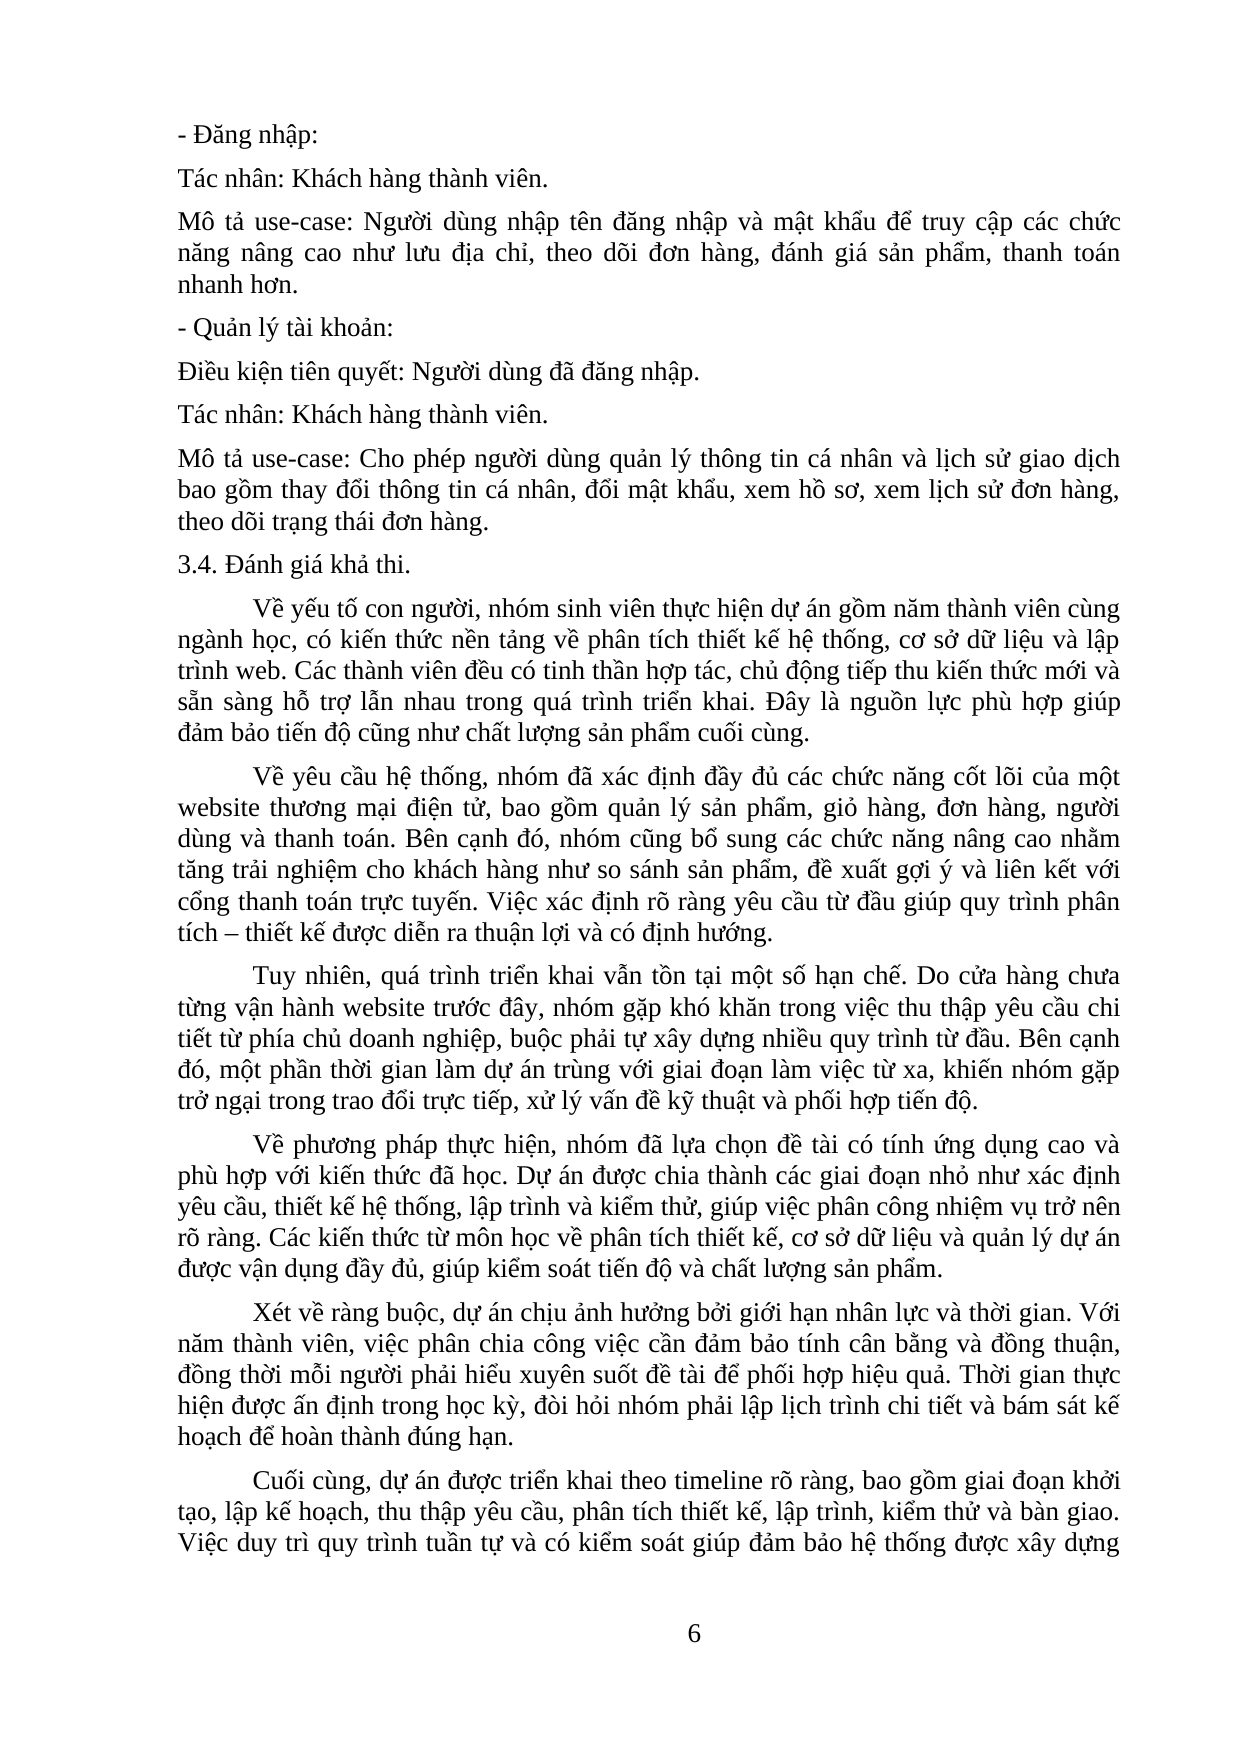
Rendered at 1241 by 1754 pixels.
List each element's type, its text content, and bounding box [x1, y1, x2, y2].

text - Đăng nhập: [177, 118, 1122, 149]
text Xét về ràng buộc, dự án chịu ảnh hưởng bởi giới hạn nhân lực và thời gian. Với năm thành viên, việc phân chia công việc cần đảm bảo tính cân bằng và đồng thuận, đồng thời mỗi người phải hiểu xuyên suốt đề tài để phối hợp hiệu quả. Thời gian thực hiện được ấn định trong học kỳ, đòi hỏi nhóm phải lập lịch trình chi tiết và bám sát kế hoạch để hoàn thành đúng hạn. [177, 1296, 1122, 1452]
text Về yếu tố con người, nhóm sinh viên thực hiện dự án gồm năm thành viên cùng ngành học, có kiến thức nền tảng về phân tích thiết kế hệ thống, cơ sở dữ liệu và lập trình web. Các thành viên đều có tinh thần hợp tác, chủ động tiếp thu kiến thức mới và sẵn sàng hỗ trợ lẫn nhau trong quá trình triển khai. Đây là nguồn lực phù hợp giúp đảm bảo tiến độ cũng như chất lượng sản phẩm cuối cùng. [177, 592, 1122, 748]
text Tác nhân: Khách hàng thành viên. [177, 162, 1122, 193]
text Tác nhân: Khách hàng thành viên. [177, 399, 1122, 430]
text Về phương pháp thực hiện, nhóm đã lựa chọn đề tài có tính ứng dụng cao và phù hợp với kiến thức đã học. Dự án được chia thành các giai đoạn nhỏ như xác định yêu cầu, thiết kế hệ thống, lập trình và kiểm thử, giúp việc phân công nhiệm vụ trở nên rõ ràng. Các kiến thức từ môn học về phân tích thiết kế, cơ sở dữ liệu và quản lý dự án được vận dụng đầy đủ, giúp kiểm soát tiến độ và chất lượng sản phẩm. [177, 1128, 1122, 1283]
text Tuy nhiên, quá trình triển khai vẫn tồn tại một số hạn chế. Do cửa hàng chưa từng vận hành website trước đây, nhóm gặp khó khăn trong việc thu thập yêu cầu chi tiết từ phía chủ doanh nghiệp, buộc phải tự xây dựng nhiều quy trình từ đầu. Bên cạnh đó, một phần thời gian làm dự án trùng với giai đoạn làm việc từ xa, khiến nhóm gặp trở ngại trong trao đổi trực tiếp, xử lý vấn đề kỹ thuật và phối hợp tiến độ. [177, 959, 1122, 1115]
text Mô tả use-case: Cho phép người dùng quản lý thông tin cá nhân và lịch sử giao dịch bao gồm thay đổi thông tin cá nhân, đổi mật khẩu, xem hồ sơ, xem lịch sử đơn hàng, theo dõi trạng thái đơn hàng. [177, 442, 1122, 536]
text - Quản lý tài khoản: [177, 311, 1122, 342]
text Về yêu cầu hệ thống, nhóm đã xác định đầy đủ các chức năng cốt lõi của một website thương mại điện tử, bao gồm quản lý sản phẩm, giỏ hàng, đơn hàng, người dùng và thanh toán. Bên cạnh đó, nhóm cũng bổ sung các chức năng nâng cao nhằm tăng trải nghiệm cho khách hàng như so sánh sản phẩm, đề xuất gợi ý và liên kết với cổng thanh toán trực tuyến. Việc xác định rõ ràng yêu cầu từ đầu giúp quy trình phân tích – thiết kế được diễn ra thuận lợi và có định hướng. [177, 760, 1122, 947]
subtitle 3.4. Đánh giá khả thi. [177, 548, 1122, 579]
text Mô tả use-case: Người dùng nhập tên đăng nhập và mật khẩu để truy cập các chức năng nâng cao như lưu địa chỉ, theo dõi đơn hàng, đánh giá sản phẩm, thanh toán nhanh hơn. [177, 205, 1122, 299]
text Điều kiện tiên quyết: Người dùng đã đăng nhập. [177, 355, 1122, 386]
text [177, 1464, 1122, 1558]
